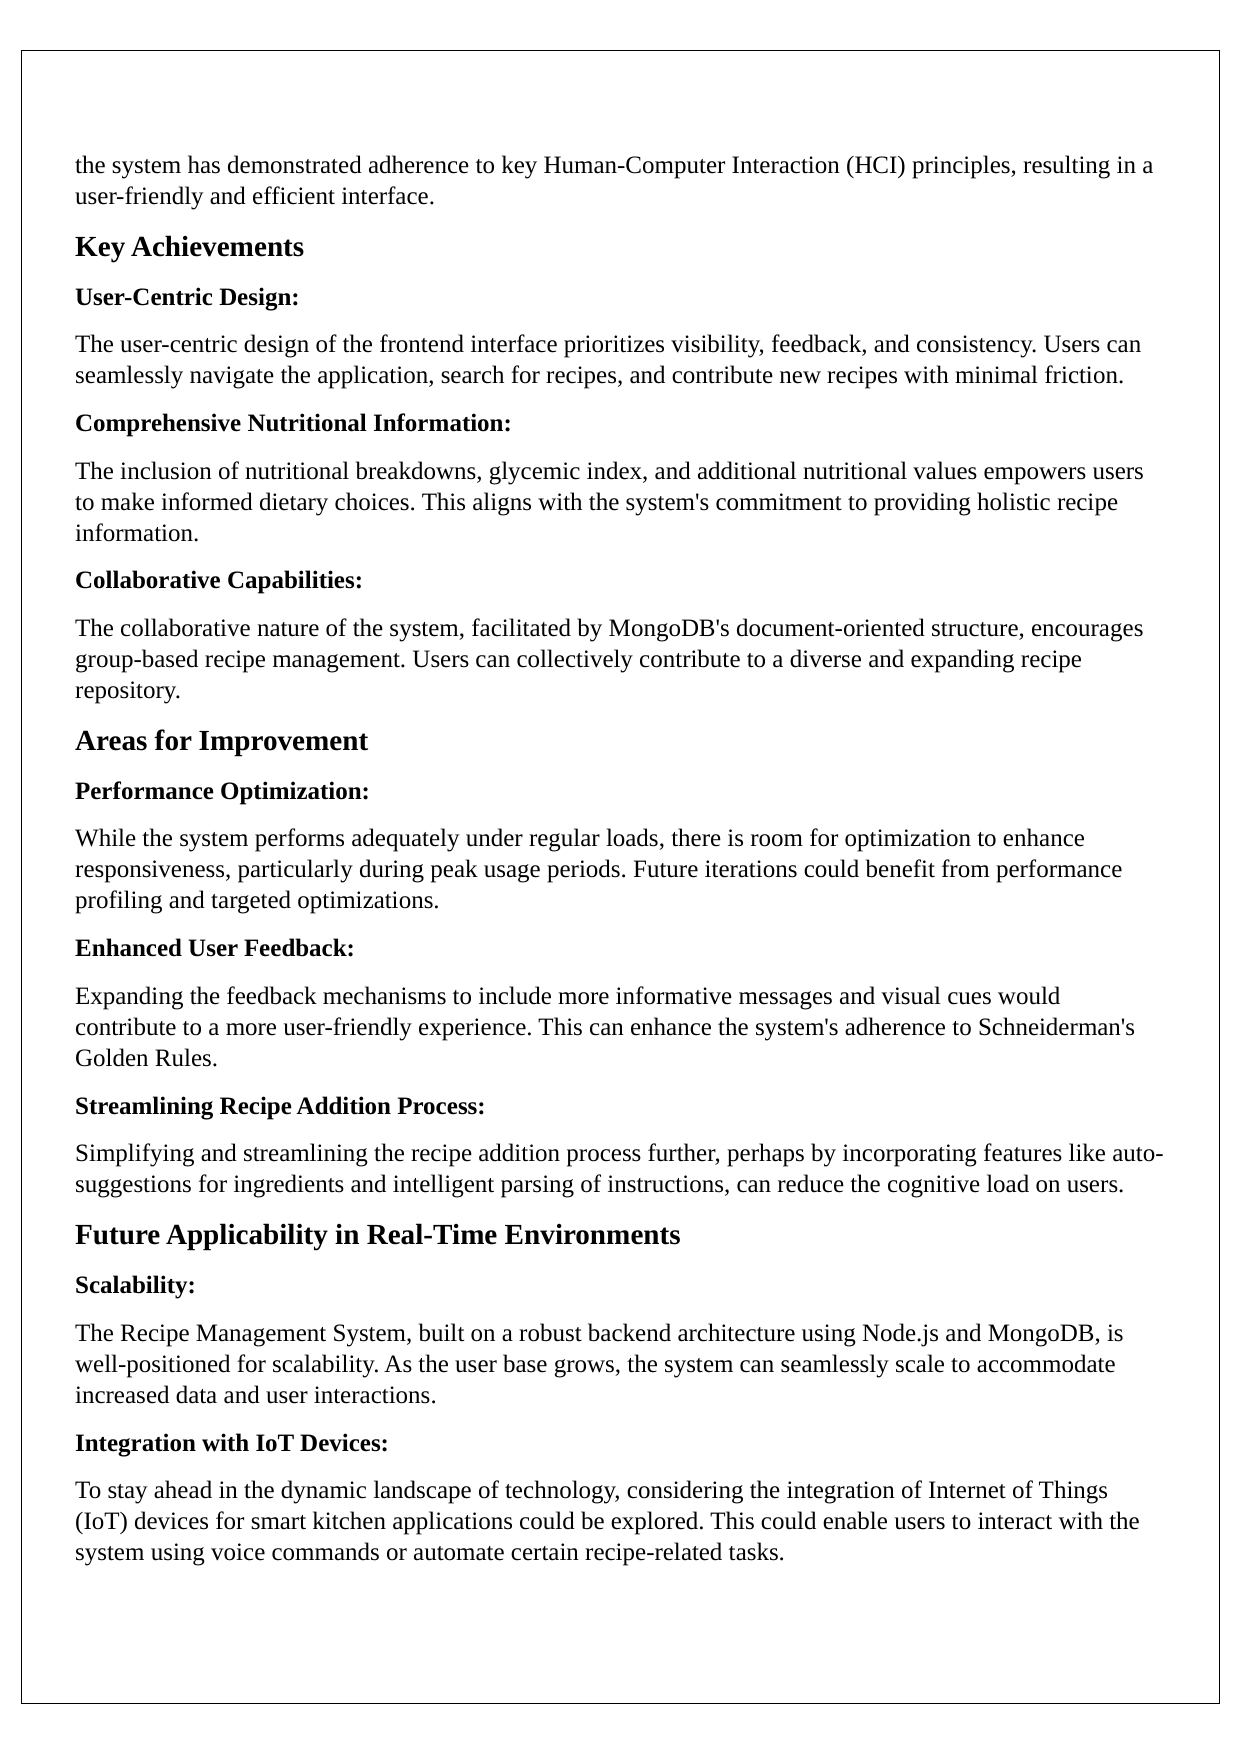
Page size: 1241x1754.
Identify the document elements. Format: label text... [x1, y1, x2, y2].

text The Recipe Management System, built on a robust backend architecture using Node.js and MongoDB, is well-positioned for scalability. As the user base grows, the system can seamlessly scale to accommodate increased data and user interactions. [75, 1318, 1165, 1409]
text Comprehensive Nutritional Information: [75, 408, 1165, 437]
text Expanding the feedback mechanisms to include more informative messages and visual cues would contribute to a more user-friendly experience. This can enhance the system's adherence to Schneiderman's Golden Rules. [75, 981, 1165, 1072]
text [75, 150, 1165, 210]
text User-Centric Design: [75, 282, 1165, 310]
text The collaborative nature of the system, facilitated by MongoDB's document-oriented structure, encourages group-based recipe management. Users can collectively contribute to a diverse and expanding recipe repository. [75, 613, 1165, 704]
text The inclusion of nutritional breakdowns, glycemic index, and additional nutritional values empowers users to make informed dietary choices. This aligns with the system's commitment to providing holistic recipe information. [75, 456, 1165, 547]
text Areas for Improvement [75, 723, 1165, 757]
text Performance Optimization: [75, 776, 1165, 804]
text While the system performs adequately under regular loads, there is room for optimization to enhance responsiveness, particularly during peak usage periods. Future iterations could benefit from performance profiling and targeted optimizations. [75, 823, 1165, 914]
text Simplifying and streamlining the recipe addition process further, perhaps by incorporating features like auto-suggestions for ingredients and intelligent parsing of instructions, can reduce the cognitive load on users. [75, 1138, 1165, 1198]
text Key Achievements [75, 229, 1165, 262]
text Future Applicability in Real-Time Environments [75, 1217, 1165, 1251]
text Enhanced User Feedback: [75, 933, 1165, 962]
text The user-centric design of the frontend interface prioritizes visibility, feedback, and consistency. Users can seamlessly navigate the application, search for recipes, and contribute new recipes with minimal friction. [75, 329, 1165, 389]
text To stay ahead in the dynamic landscape of technology, considering the integration of Internet of Things (IoT) devices for smart kitchen applications could be explored. This could enable users to interact with the system using voice commands or automate certain recipe-related tasks. [75, 1475, 1165, 1566]
text Integration with IoT Devices: [75, 1428, 1165, 1456]
text Scalability: [75, 1270, 1165, 1299]
text Streamlining Recipe Addition Process: [75, 1091, 1165, 1119]
text Collaborative Capabilities: [75, 566, 1165, 594]
